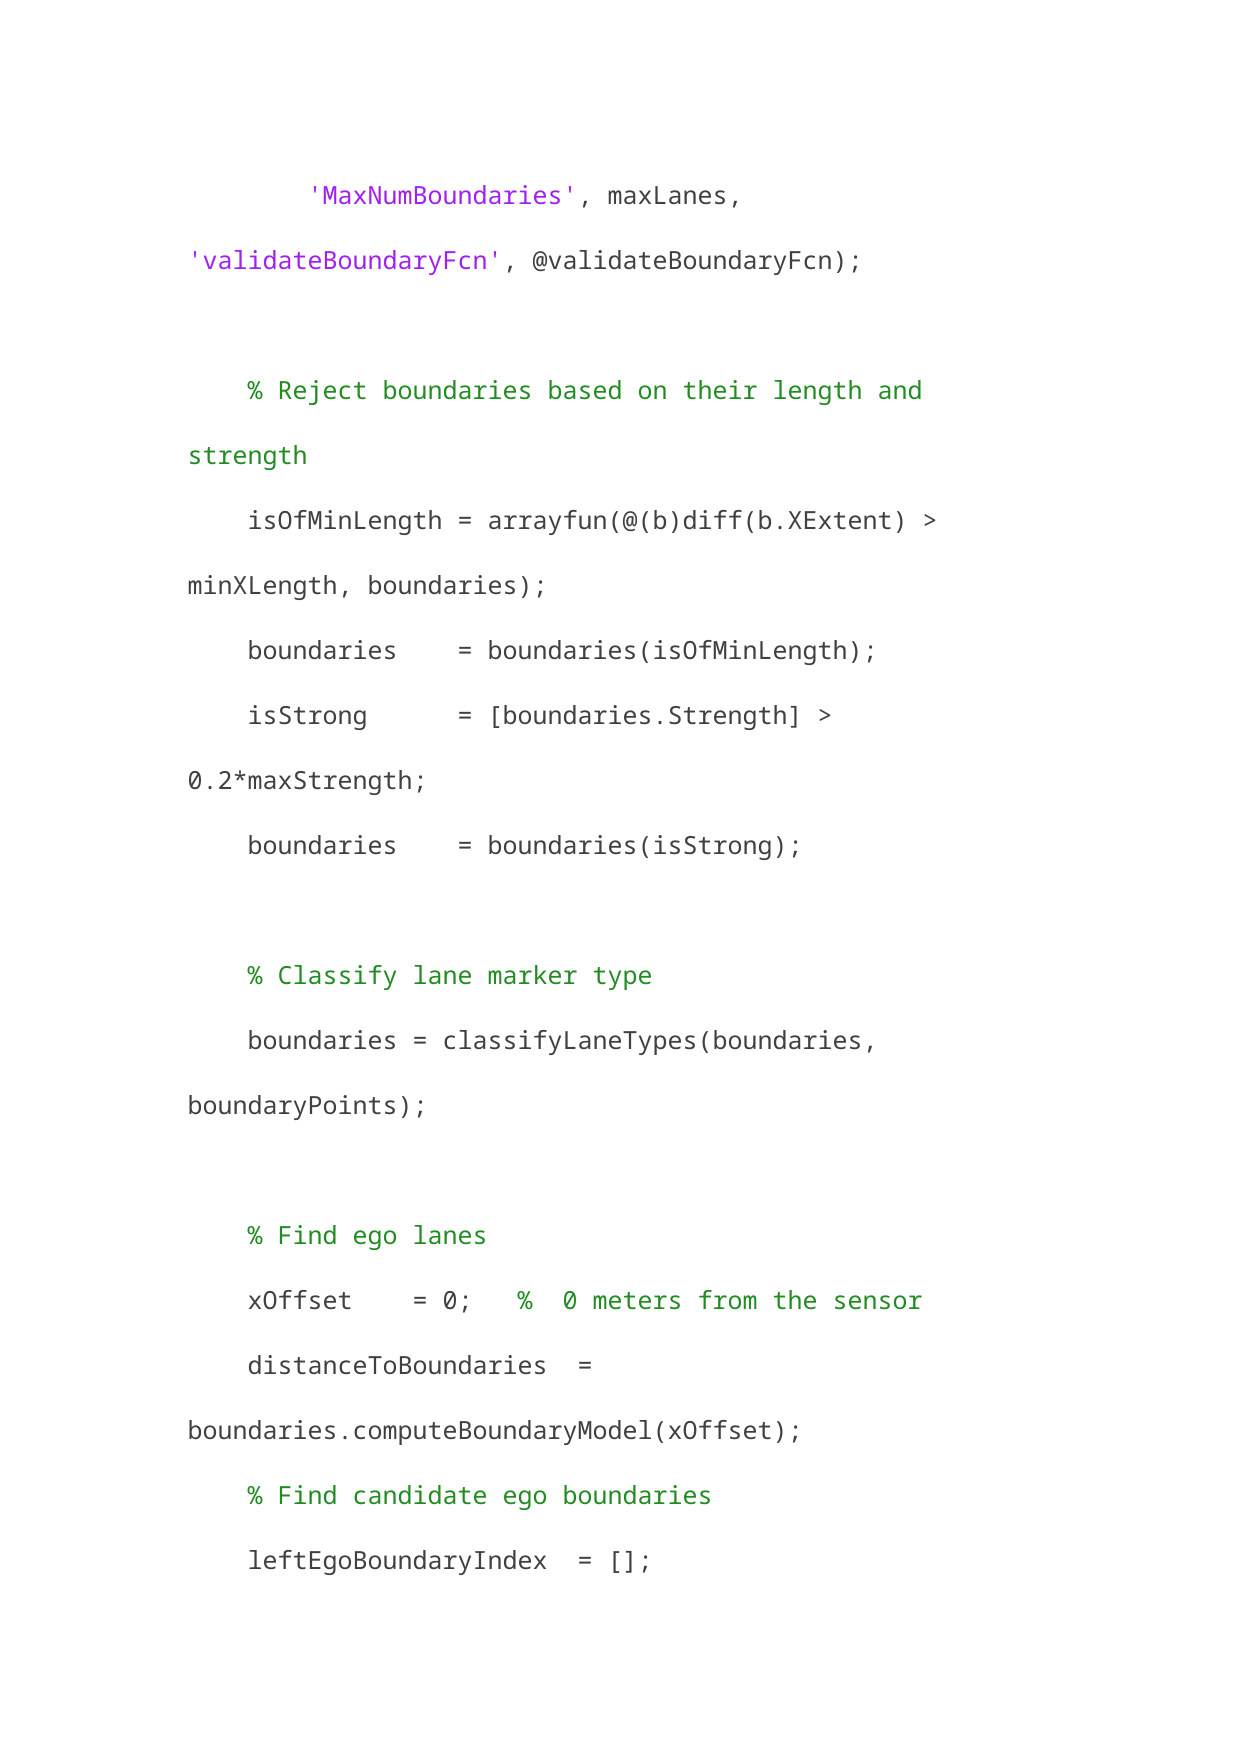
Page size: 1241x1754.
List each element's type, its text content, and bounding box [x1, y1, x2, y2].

text distanceToBoundaries = boundaries.computeBoundaryModel(xOffset); [187, 1332, 1053, 1462]
text boundaries = boundaries(isOfMinLength); [187, 617, 1053, 682]
text leftEgoBoundaryIndex = []; [187, 1527, 1053, 1592]
text boundaries = boundaries(isStrong); [187, 812, 1053, 877]
text % Find ego lanes [187, 1202, 1053, 1267]
text % Classify lane marker type [187, 942, 1053, 1007]
text isStrong = [boundaries.Strength] > 0.2*maxStrength; [187, 682, 1053, 812]
text 'MaxNumBoundaries', maxLanes, 'validateBoundaryFcn', @validateBoundaryFcn); [187, 162, 1053, 292]
text % Find candidate ego boundaries [187, 1462, 1053, 1527]
text % Reject boundaries based on their length and strength [187, 357, 1053, 487]
text boundaries = classifyLaneTypes(boundaries, boundaryPoints); [187, 1007, 1053, 1137]
text isOfMinLength = arrayfun(@(b)diff(b.XExtent) > minXLength, boundaries); [187, 487, 1053, 617]
text xOffset = 0; % 0 meters from the sensor [187, 1267, 1053, 1332]
